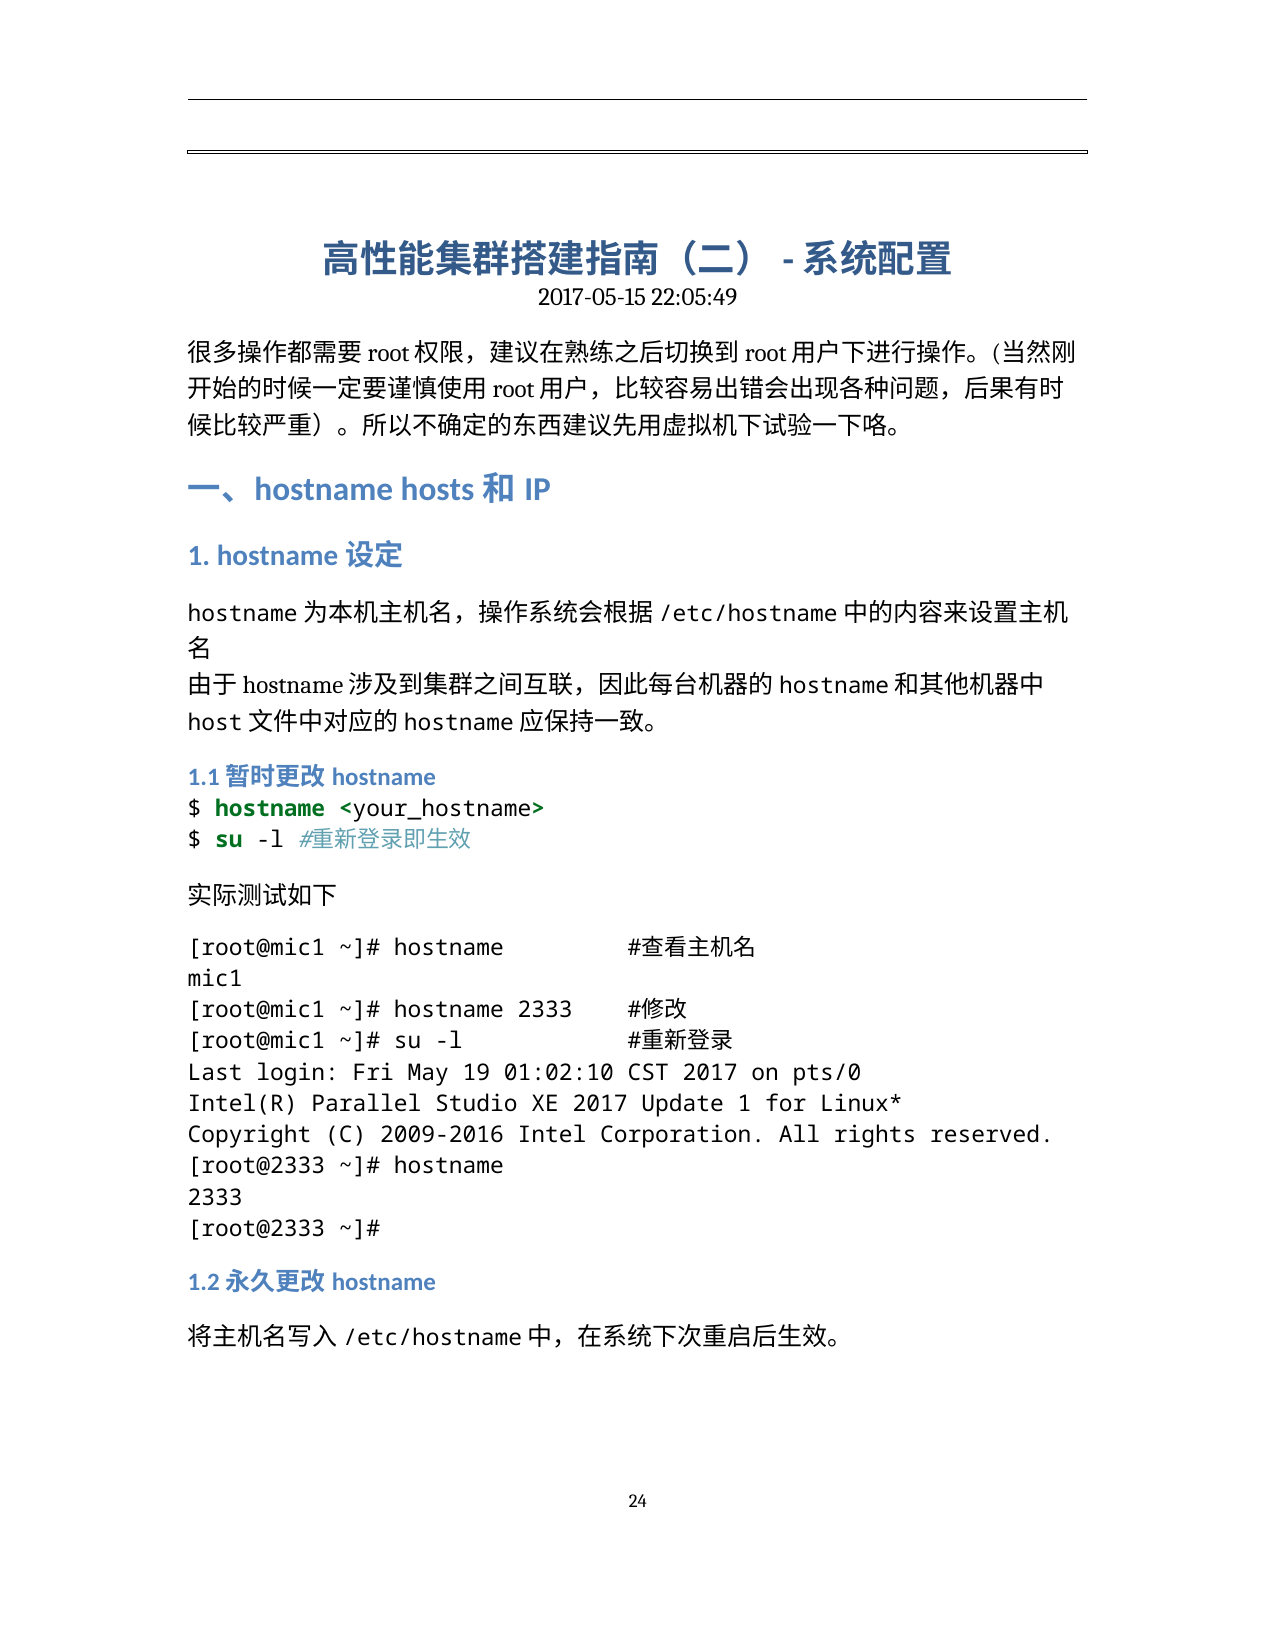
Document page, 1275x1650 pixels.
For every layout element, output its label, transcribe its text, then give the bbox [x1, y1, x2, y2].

text $ hostname <your_hostname> $ su -l #重新登录即生效 [187, 792, 1087, 855]
subtitle 1. hostname 设定 [187, 531, 1087, 573]
text 实际测试如下 [187, 876, 1087, 912]
subtitle 一、hostname hosts 和 IP [187, 462, 1087, 510]
text [root@mic1 ~]# hostname #查看主机名 mic1 [root@mic1 ~]# hostname 2333 #修改 [root@mic1 ~]# su -l #重新登录 Last login: Fri May 19 01:02:10 CST 2017 on pts/0 Intel(R) Parallel Studio XE 2017 Update 1 for Linux* Copyright (C) 2009-2016 Intel Corporation. All rights reserved. [root@2333 ~]# hostname 2333 [root@2333 ~]# [187, 931, 1087, 1243]
text 将主机名写入 /etc/hostname 中，在系统下次重启后生效。 [187, 1317, 1087, 1353]
subtitle 高性能集群搭建指南（二） - 系统配置 [187, 229, 1087, 283]
subtitle 1.2 永久更改 hostname [187, 1264, 1087, 1298]
text 很多操作都需要root权限，建议在熟练之后切换到root用户下进行操作。(当然刚开始的时候一定要谨慎使用root用户，比较容易出错会出现各种问题，后果有时候比较严重）。所以不确定的东西建议先用虚拟机下试验一下咯。 [187, 333, 1087, 441]
text 2017-05-15 22:05:49 [187, 283, 1087, 312]
subtitle 1.1 暂时更改 hostname [187, 758, 1087, 792]
text hostname 为本机主机名，操作系统会根据 /etc/hostname 中的内容来设置主机名 由于hostname涉及到集群之间互联，因此每台机器的 hostname 和其他机器中 host 文件中对应的 hostname 应保持一致。 [187, 592, 1087, 737]
